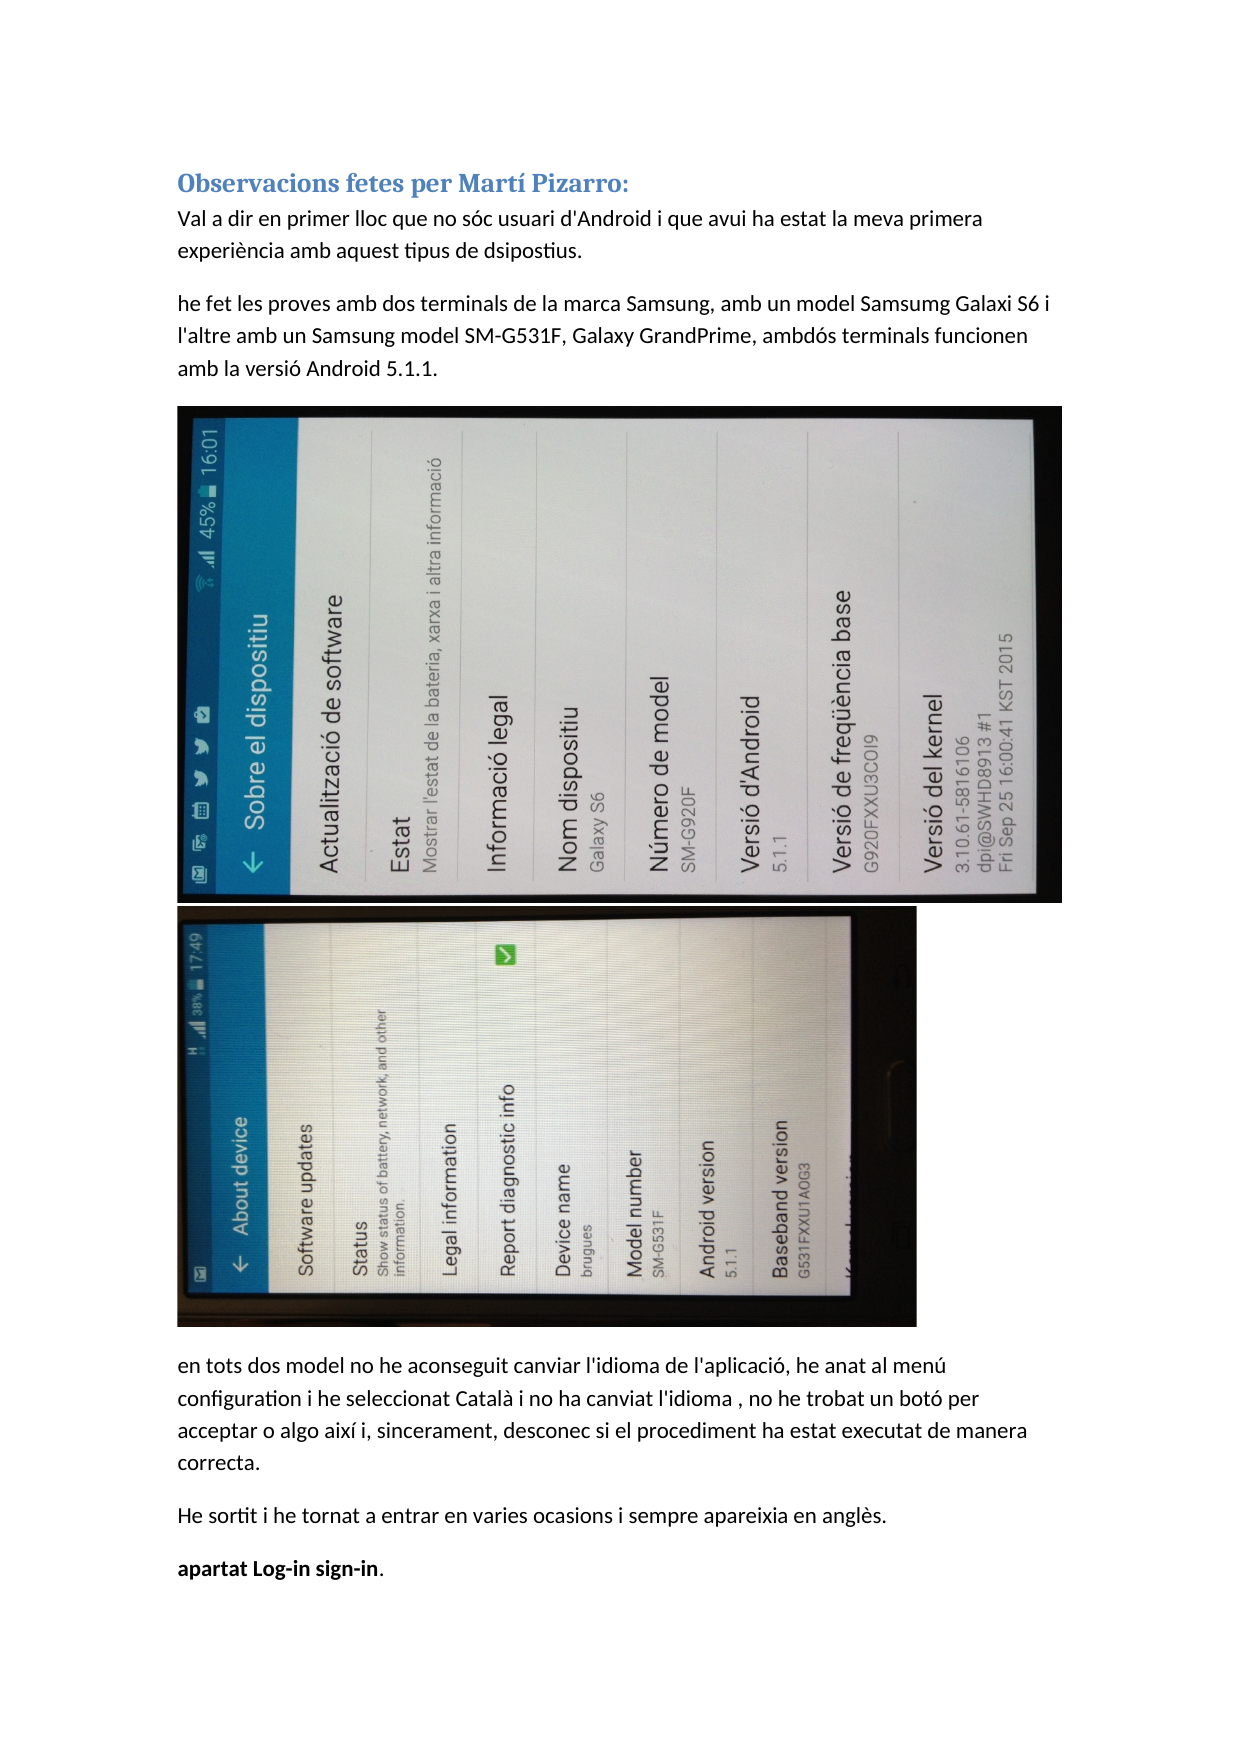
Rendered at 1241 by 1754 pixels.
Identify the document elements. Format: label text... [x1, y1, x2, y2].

text en tots dos model no he aconseguit canviar l'idioma de l'aplicació, he anat al menú configuration i he seleccionat Català i no ha canviat l'idioma , no he trobat un botó per acceptar o algo així i, sincerament, desconec si el procediment ha estat executat de manera correcta. [177, 1352, 1063, 1476]
text apartat Log-in sign-in. [177, 1554, 1063, 1582]
subtitle Observacions fetes per Martí Pizarro: [177, 168, 1063, 199]
text Val a dir en primer lloc que no sóc usuari d'Android i que avui ha estat la meva primera experiència amb aquest tipus de dsipostius. [177, 204, 1063, 264]
text he fet les proves amb dos terminals de la marca Samsung, amb un model Samsumg Galaxi S6 i l'altre amb un Samsung model SM-G531F, Galaxy GrandPrime, ambdós terminals funcionen amb la versió Android 5.1.1. [177, 289, 1063, 382]
text He sortit i he tornat a entrar en varies ocasions i sempre apareixia en anglès. [177, 1501, 1063, 1529]
picture [177, 406, 1062, 903]
picture [177, 906, 917, 1327]
